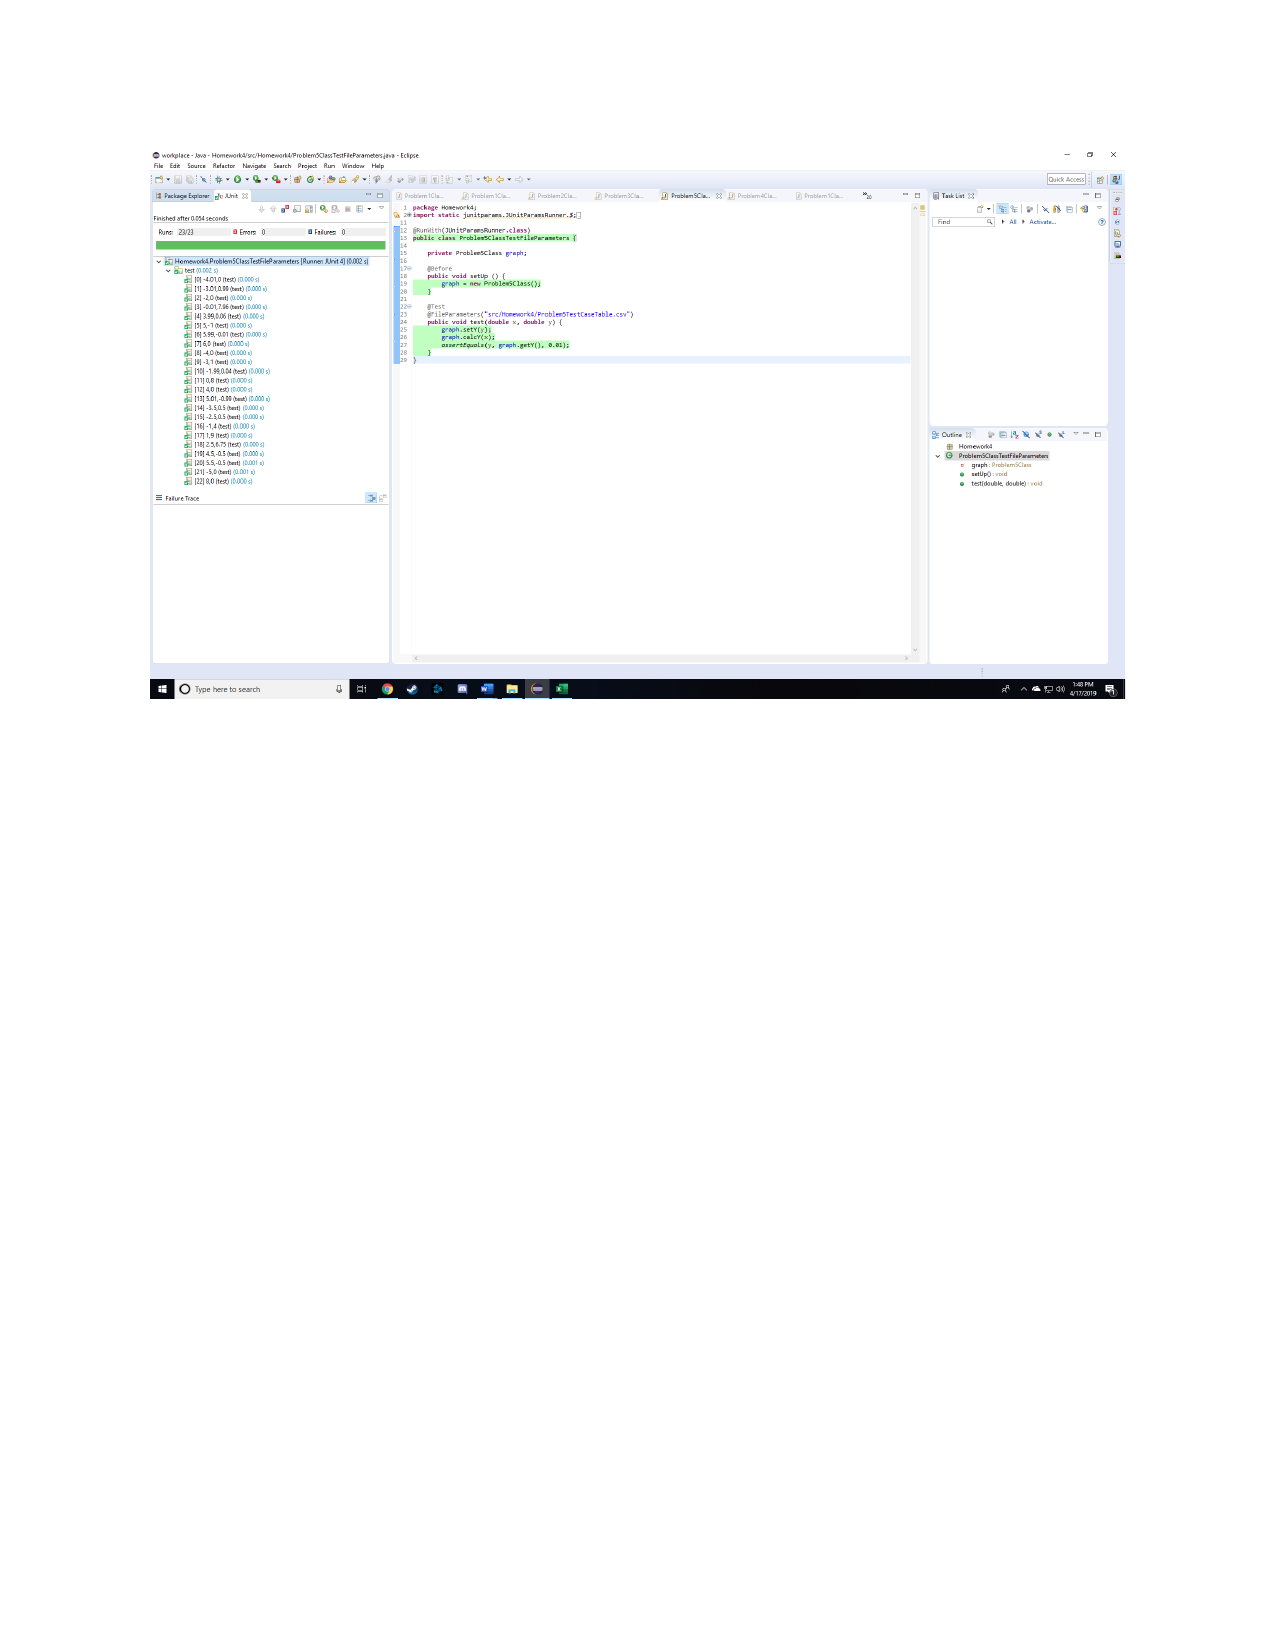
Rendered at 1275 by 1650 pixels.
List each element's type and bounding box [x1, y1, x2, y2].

picture [150, 150, 1125, 699]
